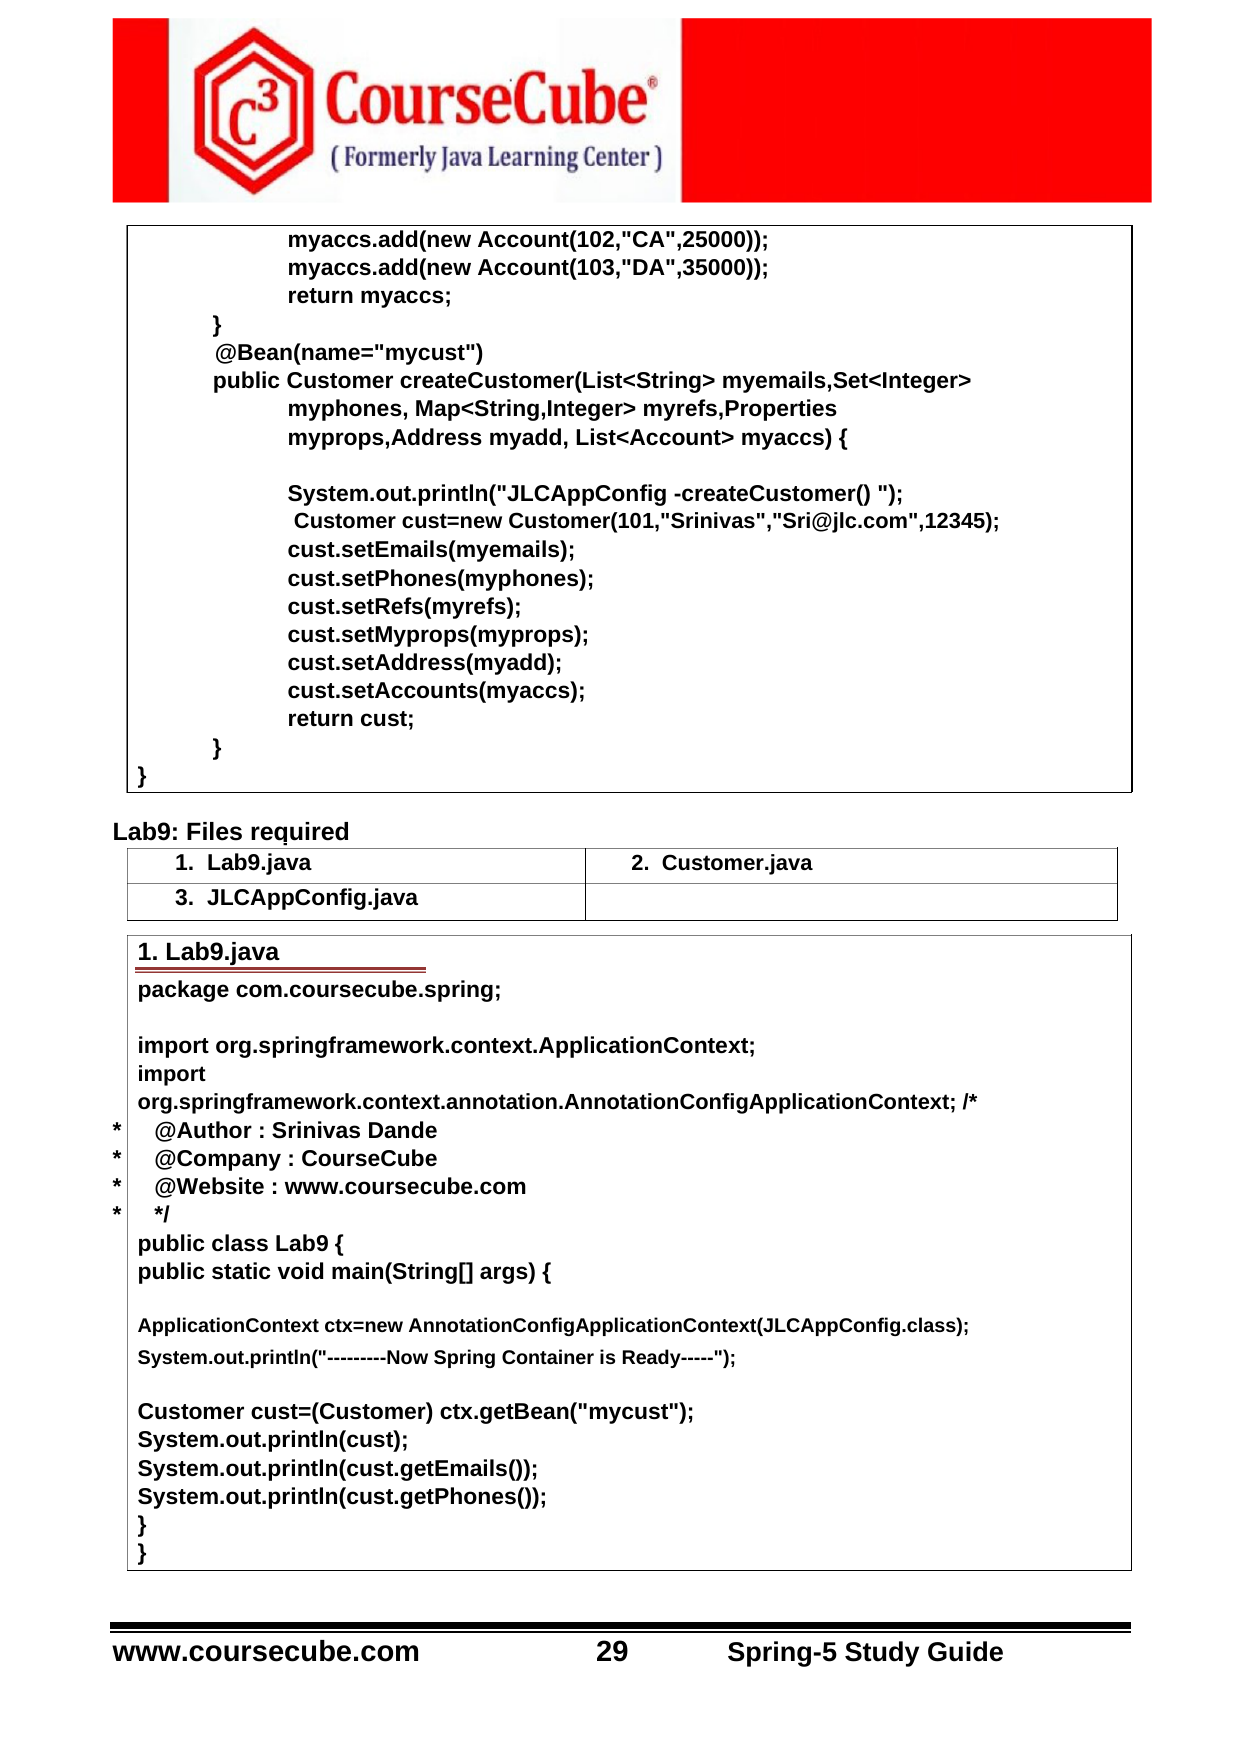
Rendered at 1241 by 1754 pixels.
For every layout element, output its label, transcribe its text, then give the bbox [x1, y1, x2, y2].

text Lab9: Files required [112, 817, 1090, 846]
text public static void main(String[] args) { [137, 1258, 1090, 1284]
text System.out.println("JLCAppConfig -createCustomer() "); [287, 480, 1090, 506]
picture [124, 845, 1119, 922]
text cust.setAccounts(myaccs); [287, 677, 1090, 703]
text import org.springframework.context.ApplicationContext; [137, 1032, 1090, 1058]
text } [137, 762, 1090, 788]
picture [124, 932, 1134, 1572]
text Customer cust=new Customer(101,"Srinivas","Sri@jlc.com",12345); [294, 508, 1090, 533]
picture [112, 18, 1152, 794]
text package com.coursecube.spring; [137, 976, 1090, 1002]
text cust.setPhones(myphones); [287, 564, 1090, 591]
text cust.setAddress(myadd); [287, 649, 1090, 676]
text cust.setEmails(myemails); [287, 536, 1090, 563]
text ApplicationContext ctx=new AnnotationConfigApplicationContext(JLCAppConfig.class); System.out.println("---------Now Spring Container is Ready-----"); [137, 1314, 992, 1369]
text } [137, 1539, 1090, 1566]
text myaccs.add(new Account(102,"CA",25000)); [287, 226, 1090, 252]
text 1. Lab9.java 2. Customer.java [175, 849, 1090, 875]
text @Bean(name="mycust") [214, 339, 1090, 365]
text www.coursecube.com 29 Spring-5 Study Guide [112, 1634, 1090, 1667]
picture [107, 1620, 1133, 1635]
text } [212, 734, 1090, 760]
text } [137, 1511, 1090, 1537]
text cust.setMyprops(myprops); [287, 621, 1090, 647]
list @Company : CourseCube [112, 1145, 1090, 1172]
list */ [112, 1201, 1090, 1228]
text public Customer createCustomer(List<String> myemails,Set<Integer> myphones, Map<String,Integer> myrefs,Properties myprops,Address myadd, List<Account> myaccs) { [213, 367, 1008, 450]
text System.out.println(cust); [137, 1426, 1090, 1453]
text 3. JLCAppConfig.java [175, 884, 1090, 911]
text System.out.println(cust.getEmails()); [137, 1455, 1090, 1481]
text public class Lab9 { [137, 1229, 1090, 1256]
text import org.springframework.context.annotation.AnnotationConfigApplicationContext; /* [137, 1060, 981, 1114]
list @Website : www.coursecube.com [112, 1173, 1090, 1199]
list @Author : Srinivas Dande [112, 1117, 1090, 1143]
text System.out.println(cust.getPhones()); [137, 1483, 1090, 1509]
text return myaccs; [287, 282, 1090, 309]
text myaccs.add(new Account(103,"DA",35000)); [287, 254, 1090, 281]
text } [212, 311, 1090, 337]
text cust.setRefs(myrefs); [287, 593, 1090, 619]
text 1. Lab9.java [137, 937, 1090, 965]
text return cust; [287, 705, 1090, 732]
text Customer cust=(Customer) ctx.getBean("mycust"); [137, 1398, 1090, 1424]
